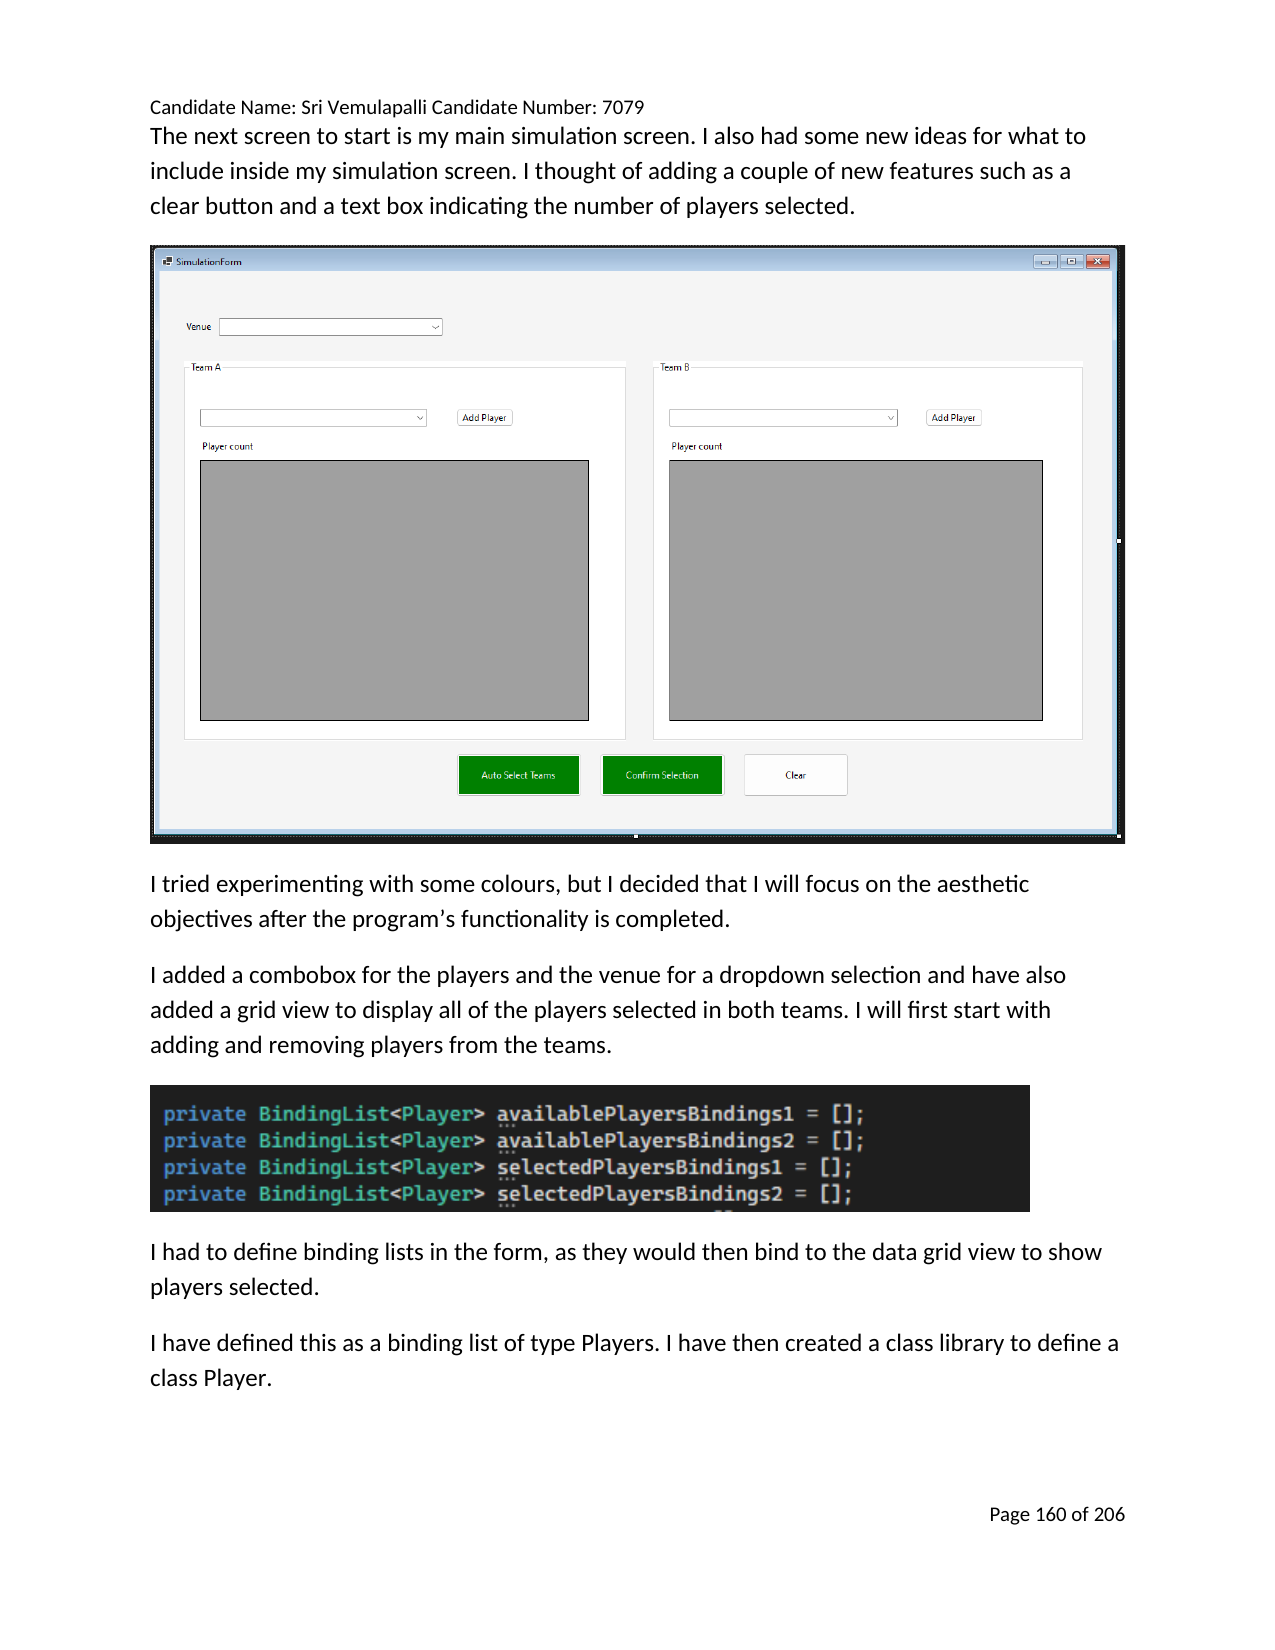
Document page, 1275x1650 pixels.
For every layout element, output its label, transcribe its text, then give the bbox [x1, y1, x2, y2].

text I have defined this as a binding list of type Players. I have then created a class library to define a class Player. [150, 1327, 1125, 1393]
text I added a combobox for the players and the venue for a dropdown selection and have also added a grid view to display all of the players selected in both teams. I will first start with adding and removing players from the teams. [150, 959, 1125, 1060]
picture [150, 1085, 1030, 1212]
picture [150, 245, 1125, 844]
text I tried experimenting with some colours, but I decided that I will focus on the aesthetic objectives after the program’s functionality is completed. [150, 868, 1125, 934]
text The next screen to start is my main simulation screen. I also had some new ideas for what to include inside my simulation screen. I thought of adding a couple of new features such as a clear button and a text box indicating the number of players selected. [150, 120, 1125, 221]
text I had to define binding lists in the form, as they would then bind to the data grid view to show players selected. [150, 1236, 1125, 1302]
